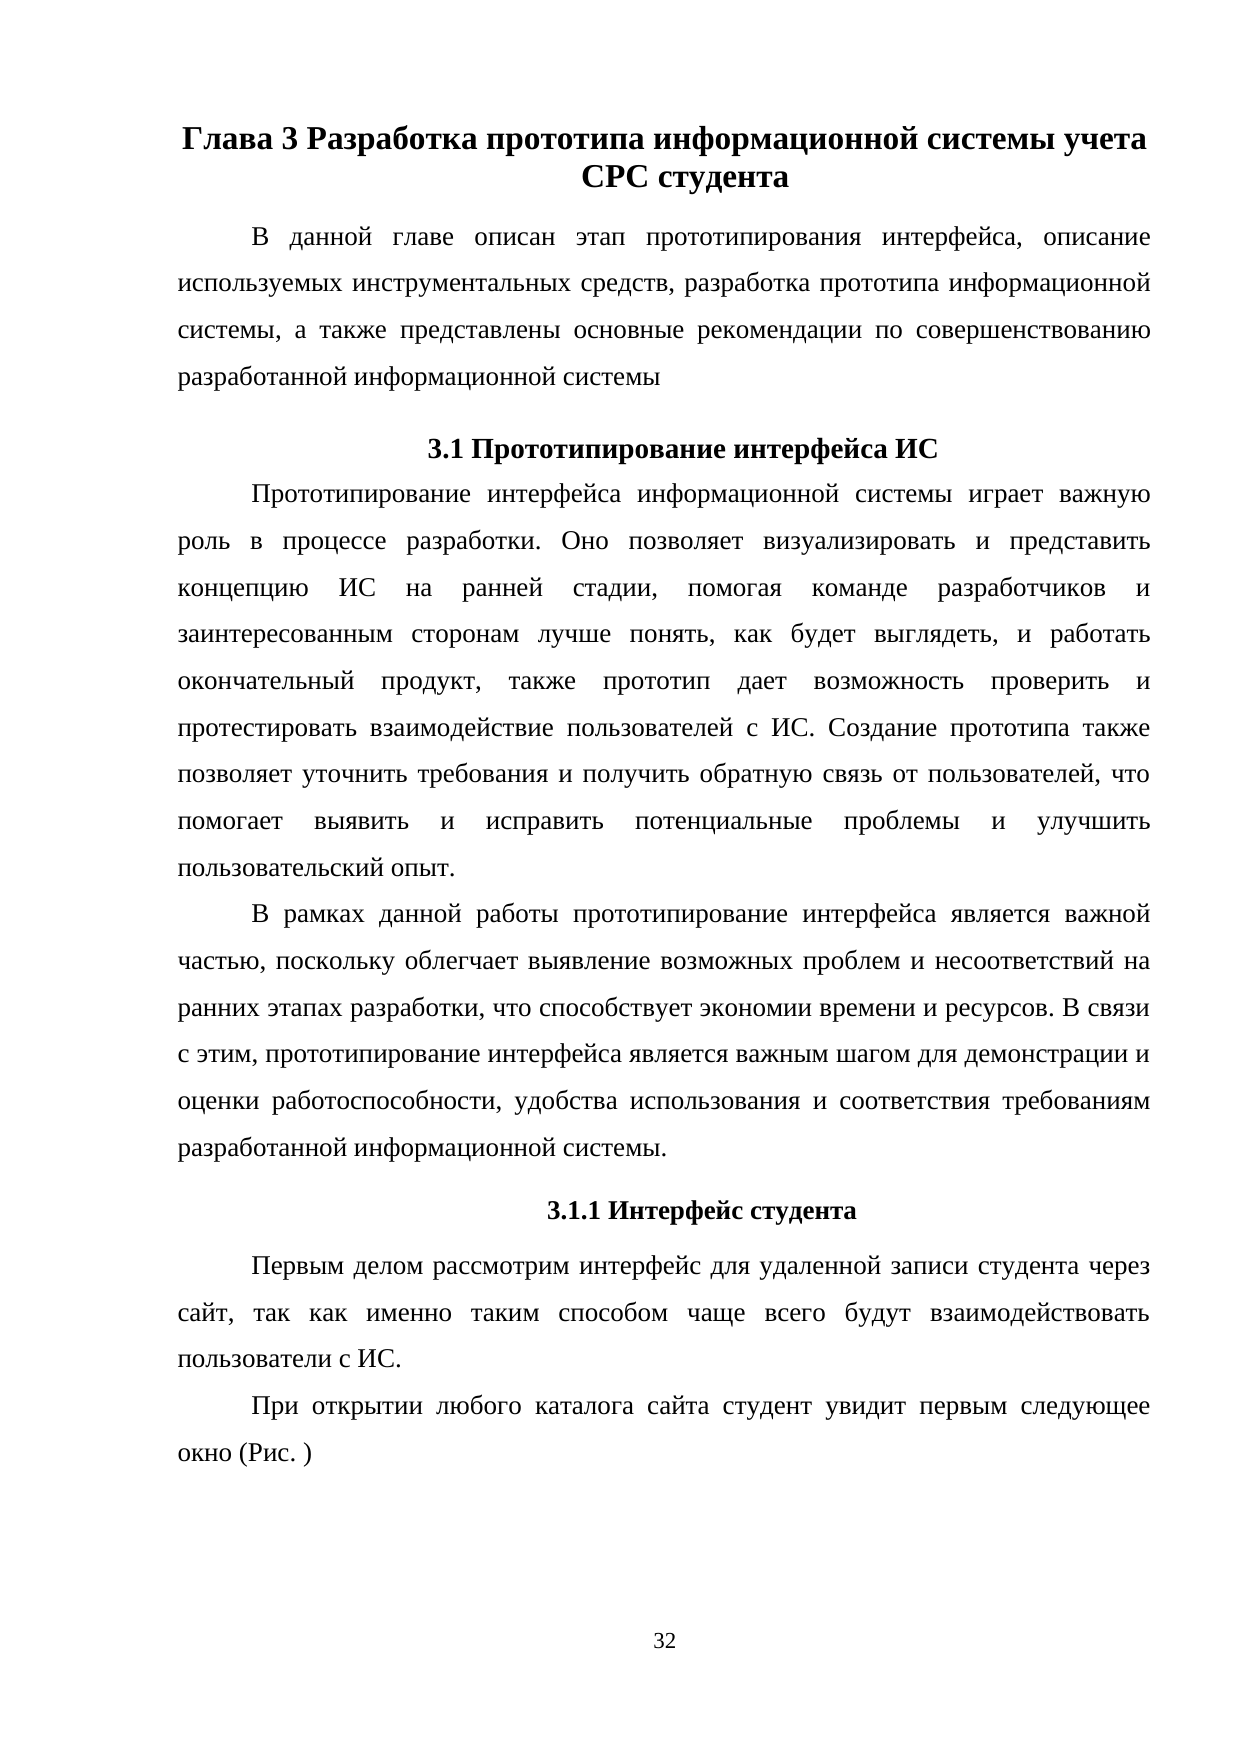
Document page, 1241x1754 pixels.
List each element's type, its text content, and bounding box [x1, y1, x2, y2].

text Первым делом рассмотрим интерфейс для удаленной записи студента через сайт, так как именно таким способом чаще всего будут взаимодействовать пользователи с ИС. [177, 1249, 1152, 1374]
text В рамках данной работы прототипирование интерфейса является важной частью, поскольку облегчает выявление возможных проблем и несоответствий на ранних этапах разработки, что способствует экономии времени и ресурсов. В связи с этим, прототипирование интерфейса является важным шагом для демонстрации и оценки работоспособности, удобства использования и соответствия требованиям разработанной информационной системы. [177, 897, 1152, 1162]
text В данной главе описан этап прототипирования интерфейса, описание используемых инструментальных средств, разработка прототипа информационной системы, а также представлены основные рекомендации по совершенствованию разработанной информационной системы [177, 220, 1152, 391]
list Разработка прототипа информационной системы учета СРС студента [177, 118, 1152, 195]
list Интерфейс студента [252, 1194, 1152, 1225]
list Прототипирование интерфейса ИС [215, 431, 1152, 465]
text Прототипирование интерфейса информационной системы играет важную роль в процессе разработки. Оно позволяет визуализировать и представить концепцию ИС на ранней стадии, помогая команде разработчиков и заинтересованным сторонам лучше понять, как будет выглядеть, и работать окончательный продукт, также прототип дает возможность проверить и протестировать взаимодействие пользователей с ИС. Создание прототипа также позволяет уточнить требования и получить обратную связь от пользователей, что помогает выявить и исправить потенциальные проблемы и улучшить пользовательский опыт. [177, 477, 1152, 882]
text При открытии любого каталога сайта студент увидит первым следующее окно (Рис. 13) [177, 1389, 1152, 1467]
